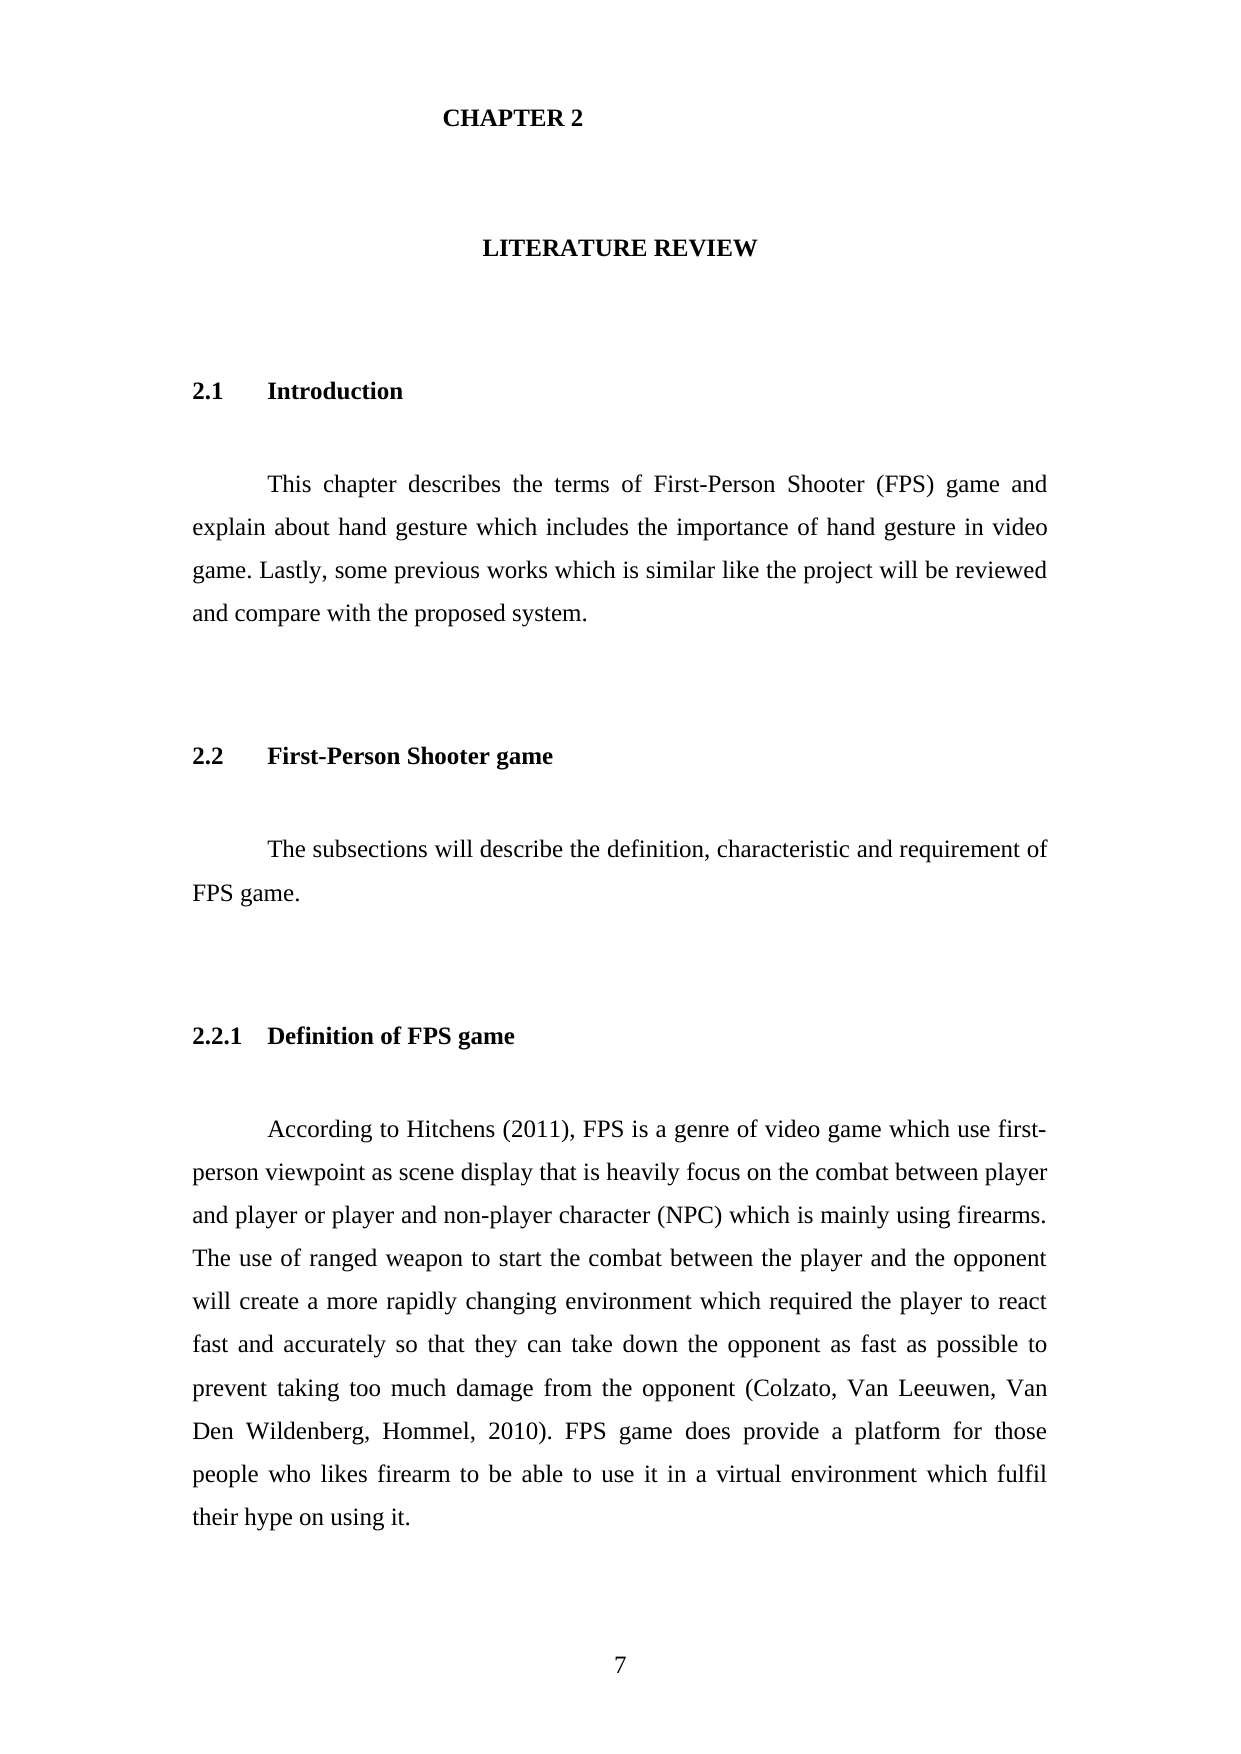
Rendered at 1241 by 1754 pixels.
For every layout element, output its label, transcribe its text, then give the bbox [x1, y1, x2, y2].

text This chapter describes the terms of First-Person Shooter (FPS) game and explain about hand gesture which includes the importance of hand gesture in video game. Lastly, some previous works which is similar like the project will be reviewed and compare with the proposed system. [192, 469, 1048, 627]
subtitle Introduction [192, 376, 1048, 404]
text The subsections will describe the definition, characteristic and requirement of FPS game. [192, 834, 1048, 906]
subtitle First-Person Shooter game [192, 741, 1048, 770]
text According to Hitchens (2011), FPS is a genre of video game which use first-person viewpoint as scene display that is heavily focus on the combat between player and player or player and non-player character (NPC) which is mainly using firearms. The use of ranged weapon to start the combat between the player and the opponent will create a more rapidly changing environment which required the player to react fast and accurately so that they can take down the opponent as fast as possible to prevent taking too much damage from the opponent (Colzato, Van Leeuwen, Van Den Wildenberg, Hommel, 2010). FPS game does provide a platform for those people who likes firearm to be able to use it in a virtual environment which fulfil their hype on using it. [192, 1114, 1048, 1531]
subtitle LITERATURE REVIEW [192, 103, 1048, 261]
subtitle Definition of FPS game [192, 1021, 1048, 1049]
